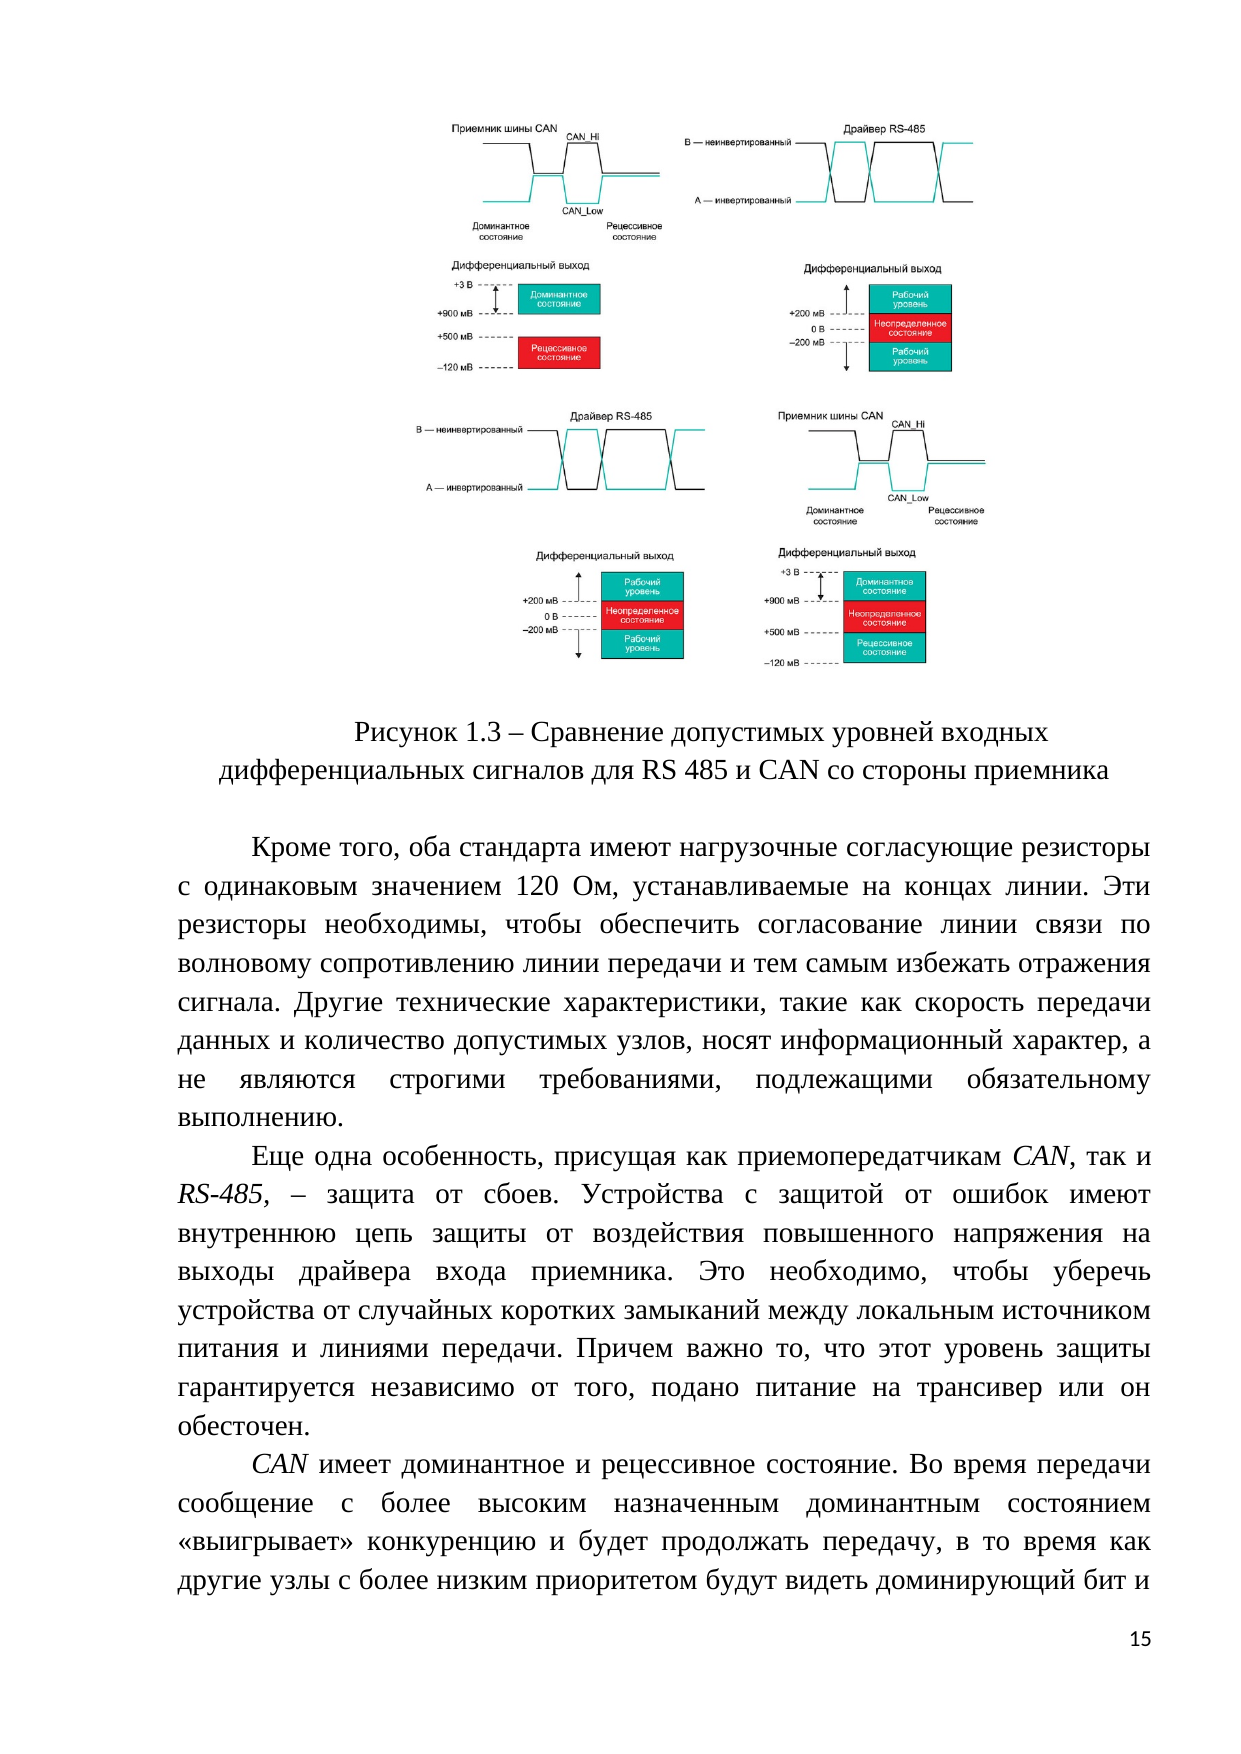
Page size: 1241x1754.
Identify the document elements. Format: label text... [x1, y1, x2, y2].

text Кроме того, оба стандарта имеют нагрузочные согласующие резисторы с одинаковым значением 120 Ом, устанавливаемые на концах линии. Эти резисторы необходимы, чтобы обеспечить согласование линии связи по волновому сопротивлению линии передачи и тем самым избежать отражения сигнала. Другие технические характеристики, такие как скорость передачи данных и количество допустимых узлов, носят информационный характер, а не являются строгими требованиями, подлежащими обязательному выполнению. [177, 829, 1152, 1133]
text Рисунок 1.3 – Сравнение допустимых уровней входных дифференциальных сигналов для RS 485 и CAN со стороны приемника [177, 714, 1152, 786]
text Еще одна особенность, присущая как приемопередатчикам CAN, так и RS-485, – защита от сбоев. Устройства с защитой от ошибок имеют внутреннюю цепь защиты от воздействия повышенного напряжения на выходы драйвера входа приемника. Это необходимо, чтобы уберечь устройства от случайных коротких замыканий между локальным источником питания и линиями передачи. Причем важно то, что этот уровень защиты гарантируется независимо от того, подано питание на трансивер или он обесточен. [177, 1138, 1152, 1441]
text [177, 1446, 1152, 1595]
picture [407, 118, 995, 672]
